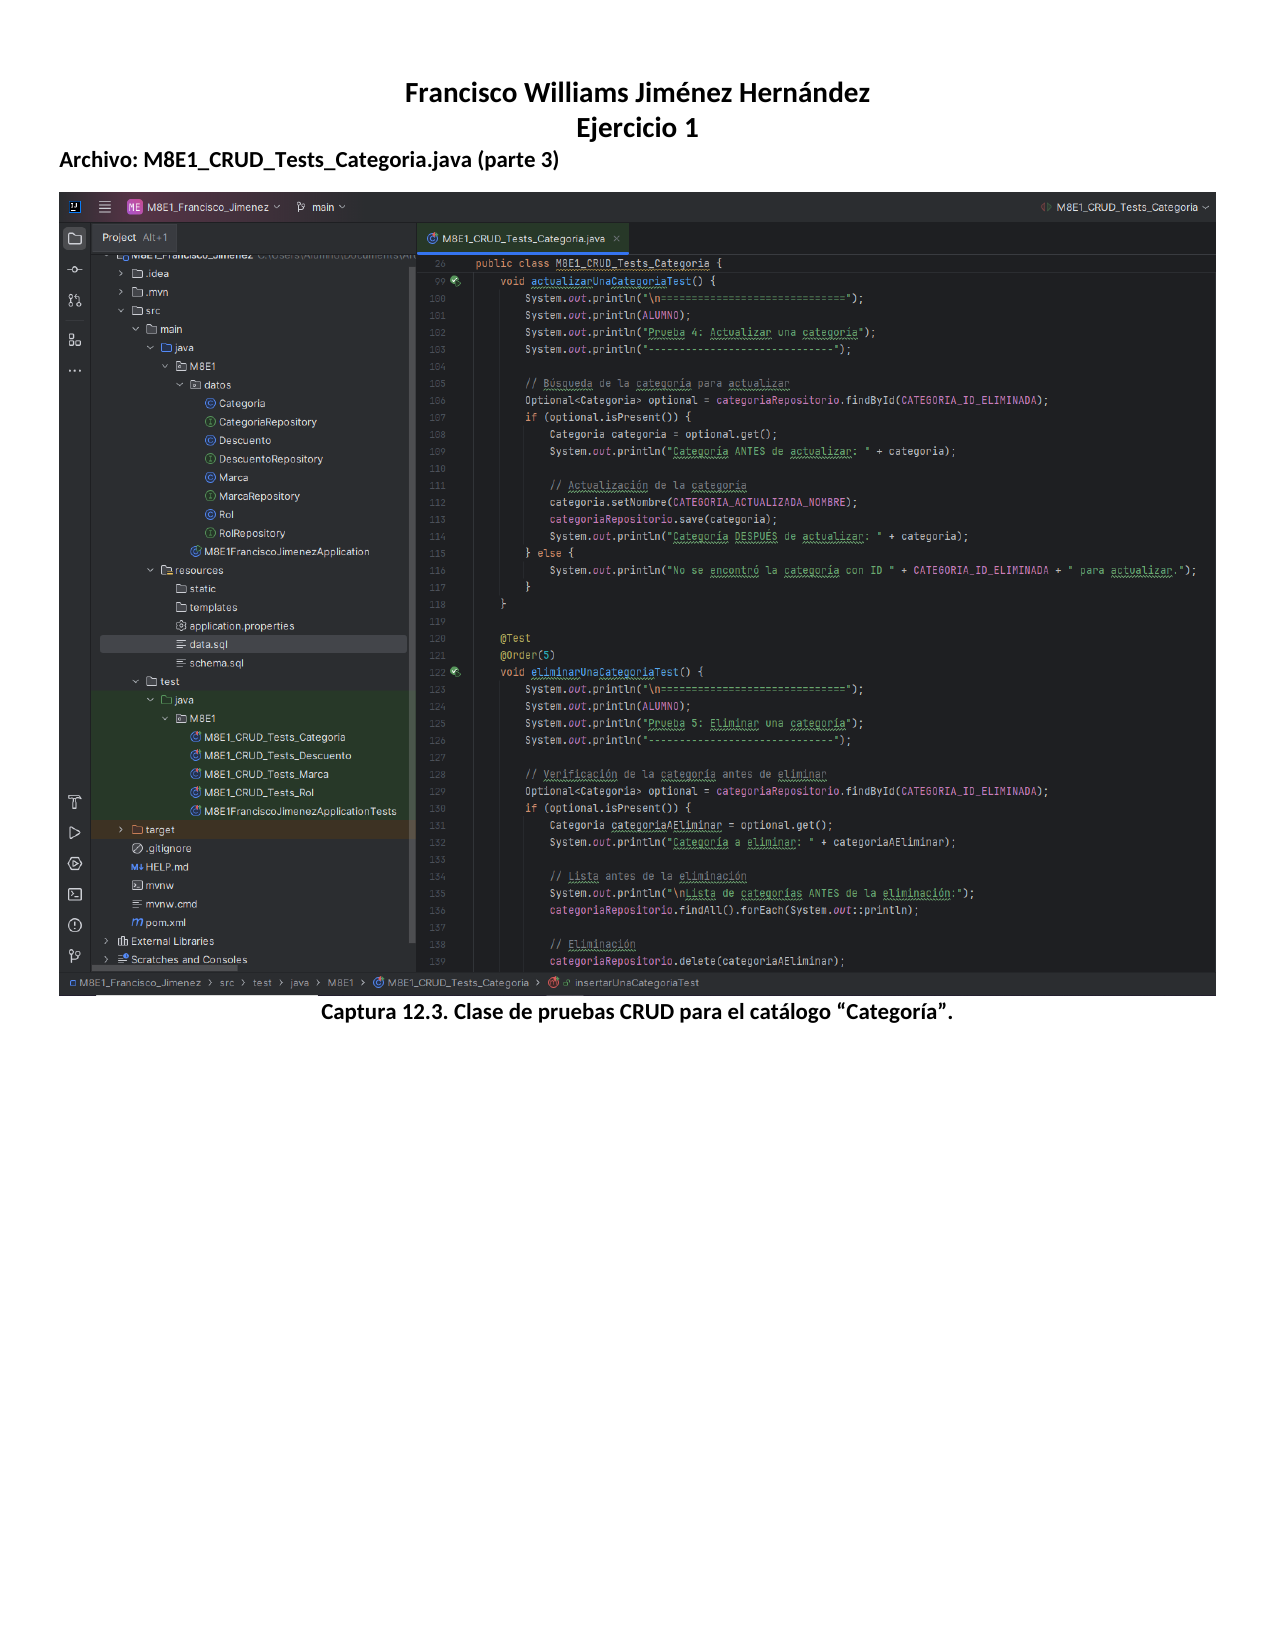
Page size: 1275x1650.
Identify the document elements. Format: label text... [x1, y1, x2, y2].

picture [59, 192, 1216, 996]
text Captura 12.3. Clase de pruebas CRUD para el catálogo “Categoría”. [59, 996, 1216, 1025]
text Archivo: M8E1_CRUD_Tests_Categoria.java (parte 3) [59, 145, 1216, 173]
